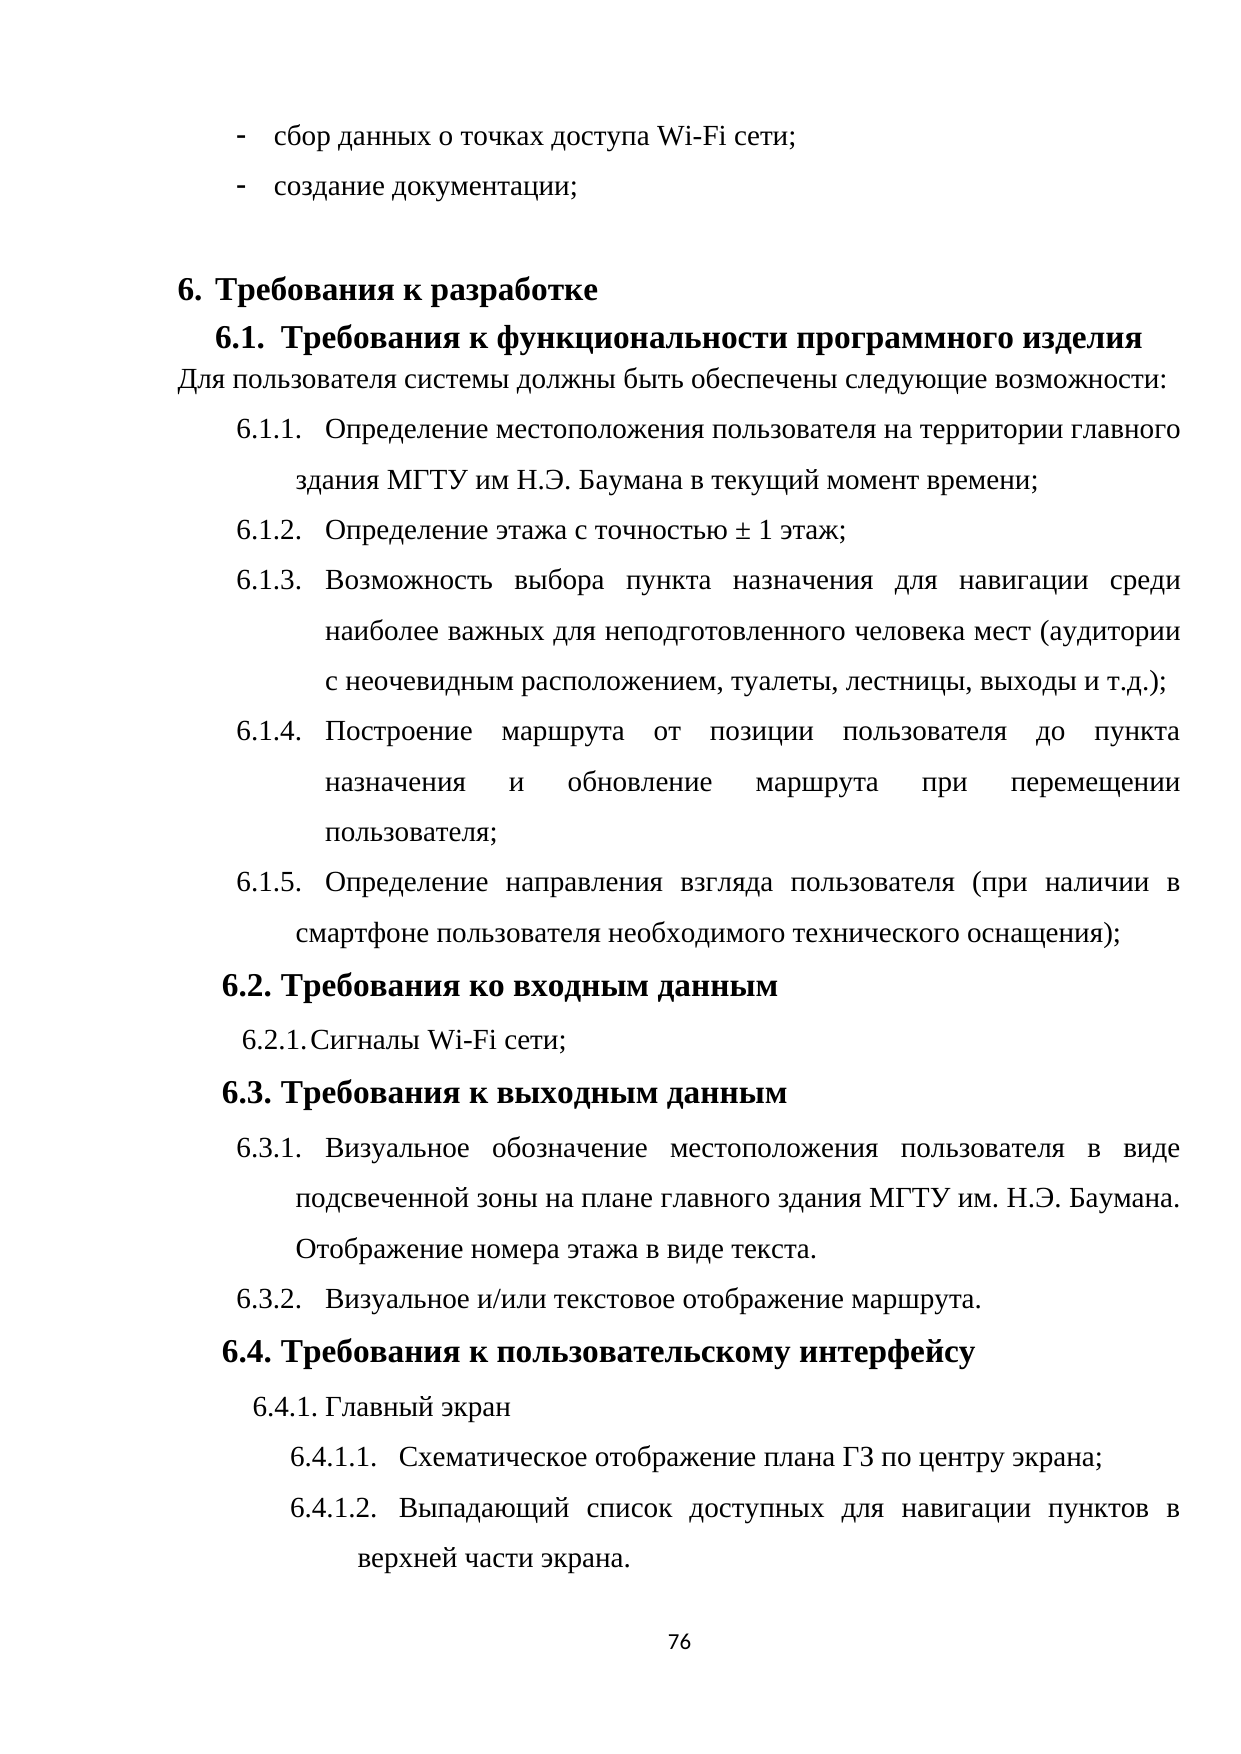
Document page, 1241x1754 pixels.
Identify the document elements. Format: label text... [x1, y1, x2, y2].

list Построение маршрута от позиции пользователя до пункта назначения и обновление маршрута при перемещении пользователя; [236, 713, 1181, 848]
list Требования к пользовательскому интерфейсу [222, 1332, 1181, 1370]
list Главный экран [252, 1389, 1181, 1423]
text Для пользователя системы должны быть обеспечены следующие возможности: [177, 361, 1181, 395]
list Определение направления взгляда пользователя (при наличии в смартфоне пользователя необходимого технического оснащения); [236, 864, 1181, 948]
list Выпадающий список доступных для навигации пунктов в верхней части экрана. [290, 1490, 1181, 1573]
list Требования ко входным данным [222, 965, 1181, 1003]
subtitle Требования к разработке [177, 269, 1181, 307]
list сбор данных о точках доступа Wi-Fi сети; [236, 118, 1181, 152]
list Определение местоположения пользователя на территории главного здания МГТУ им Н.Э. Баумана в текущий момент времени; [236, 412, 1181, 495]
list Схематическое отображение плана ГЗ по центру экрана; [290, 1439, 1181, 1473]
list Возможность выбора пункта назначения для навигации среди наиболее важных для неподготовленного человека мест (аудитории с неочевидным расположением, туалеты, лестницы, выходы и т.д.); [236, 562, 1181, 697]
list Сигналы Wi-Fi сети; [242, 1022, 1181, 1056]
list Визуальное и/или текстовое отображение маршрута. [236, 1281, 1181, 1315]
list Требования к выходным данным [222, 1073, 1181, 1111]
subtitle Требования к функциональности программного изделия [215, 317, 1181, 356]
list Определение этажа с точностью ± 1 этаж; [236, 512, 1181, 546]
list создание документации; [236, 168, 1181, 202]
list Визуальное обозначение местоположения пользователя в виде подсвеченной зоны на плане главного здания МГТУ им. Н.Э. Баумана. Отображение номера этажа в виде текста. [236, 1130, 1181, 1264]
